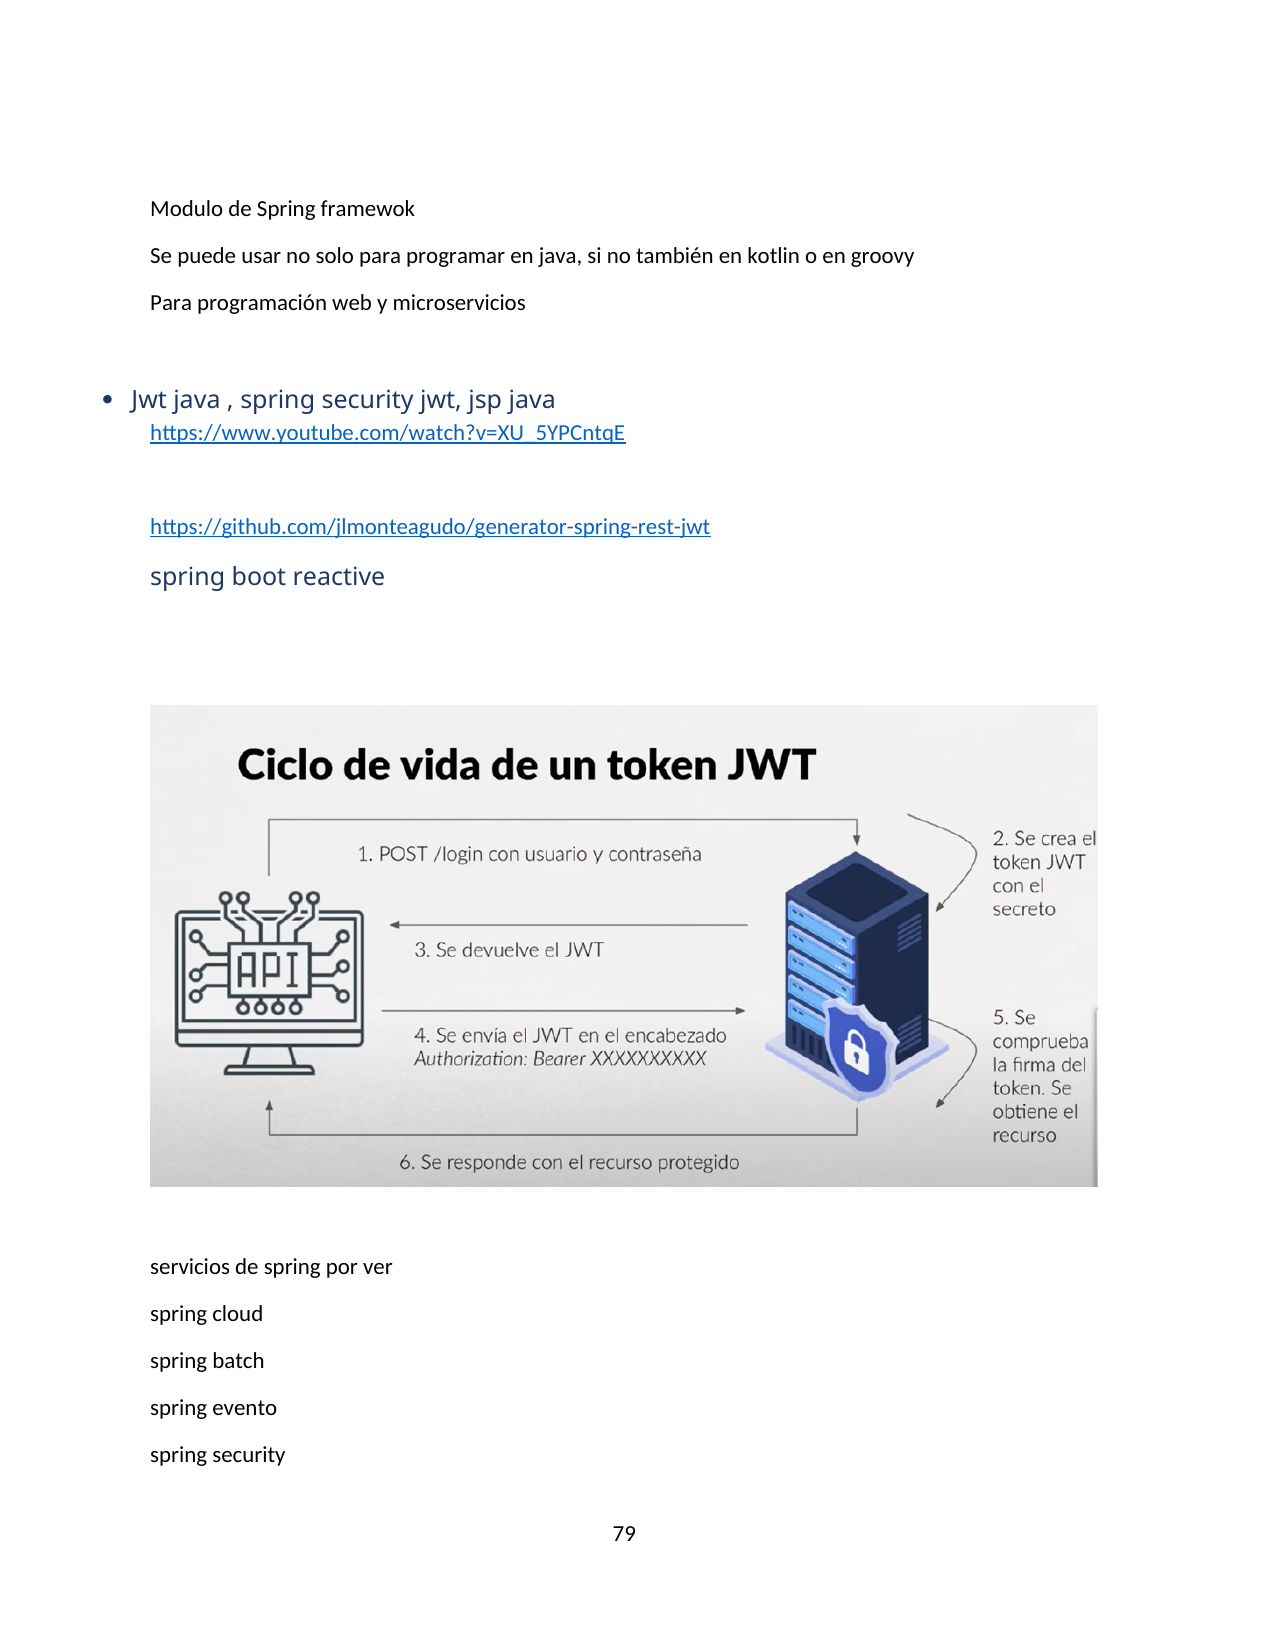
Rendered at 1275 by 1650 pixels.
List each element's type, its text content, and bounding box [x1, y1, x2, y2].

subtitle Jwt java , spring security jwt, jsp java [103, 381, 1098, 415]
text Se puede usar no solo para programar en java, si no también en kotlin o en groovy [150, 241, 1098, 269]
text https://www.youtube.com/watch?v=XU_5YPCntqE [150, 418, 1098, 446]
text spring batch [150, 1346, 1098, 1374]
text servicios de spring por ver [150, 1252, 1098, 1280]
text spring security [150, 1440, 1098, 1468]
text Para programación web y microservicios [150, 288, 1098, 316]
picture [150, 705, 1098, 1187]
subtitle spring boot reactive [150, 559, 1098, 703]
text https://github.com/jlmonteagudo/generator-spring-rest-jwt [150, 512, 1098, 540]
text spring evento [150, 1393, 1098, 1421]
text Modulo de Spring framewok [150, 194, 1098, 222]
text spring cloud [150, 1299, 1098, 1327]
